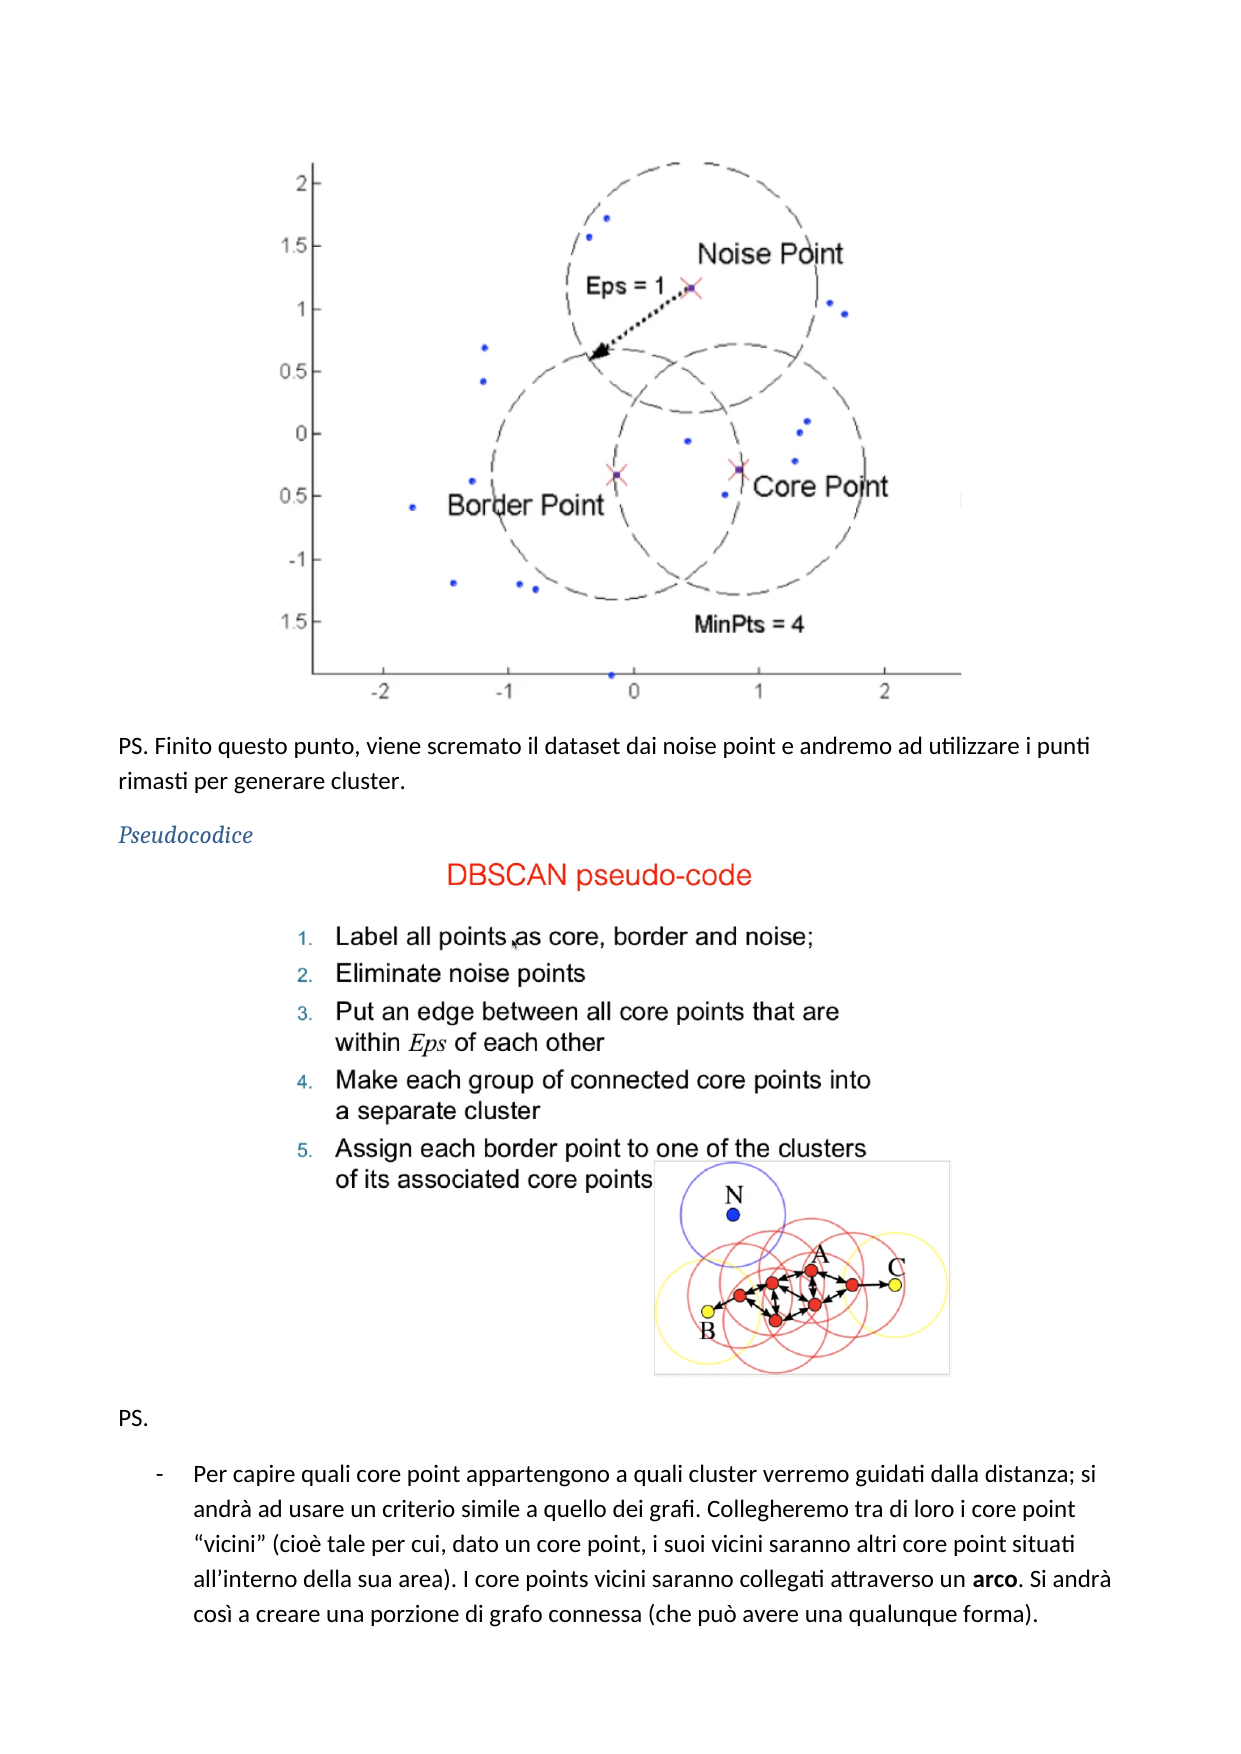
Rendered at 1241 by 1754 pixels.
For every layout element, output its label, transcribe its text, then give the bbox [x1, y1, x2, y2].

picture [278, 147, 962, 705]
picture [282, 854, 958, 1378]
text PS. [118, 1402, 1122, 1433]
text PS. Finito questo punto, viene scremato il dataset dai noise point e andremo ad utilizzare i punti rimasti per generare cluster. [118, 730, 1122, 796]
list Per capire quali core point appartengono a quali cluster verremo guidati dalla distanza; si andrà ad usare un criterio simile a quello dei grafi. Collegheremo tra di loro i core point “vicini” (cioè tale per cui, dato un core point, i suoi vicini saranno altri core point situati all’interno della sua area). I core points vicini saranno collegati attraverso un arco. Si andrà così a creare una porzione di grafo connessa (che può avere una qualunque forma). [156, 1458, 1122, 1629]
subtitle Pseudocodice [118, 821, 1122, 850]
